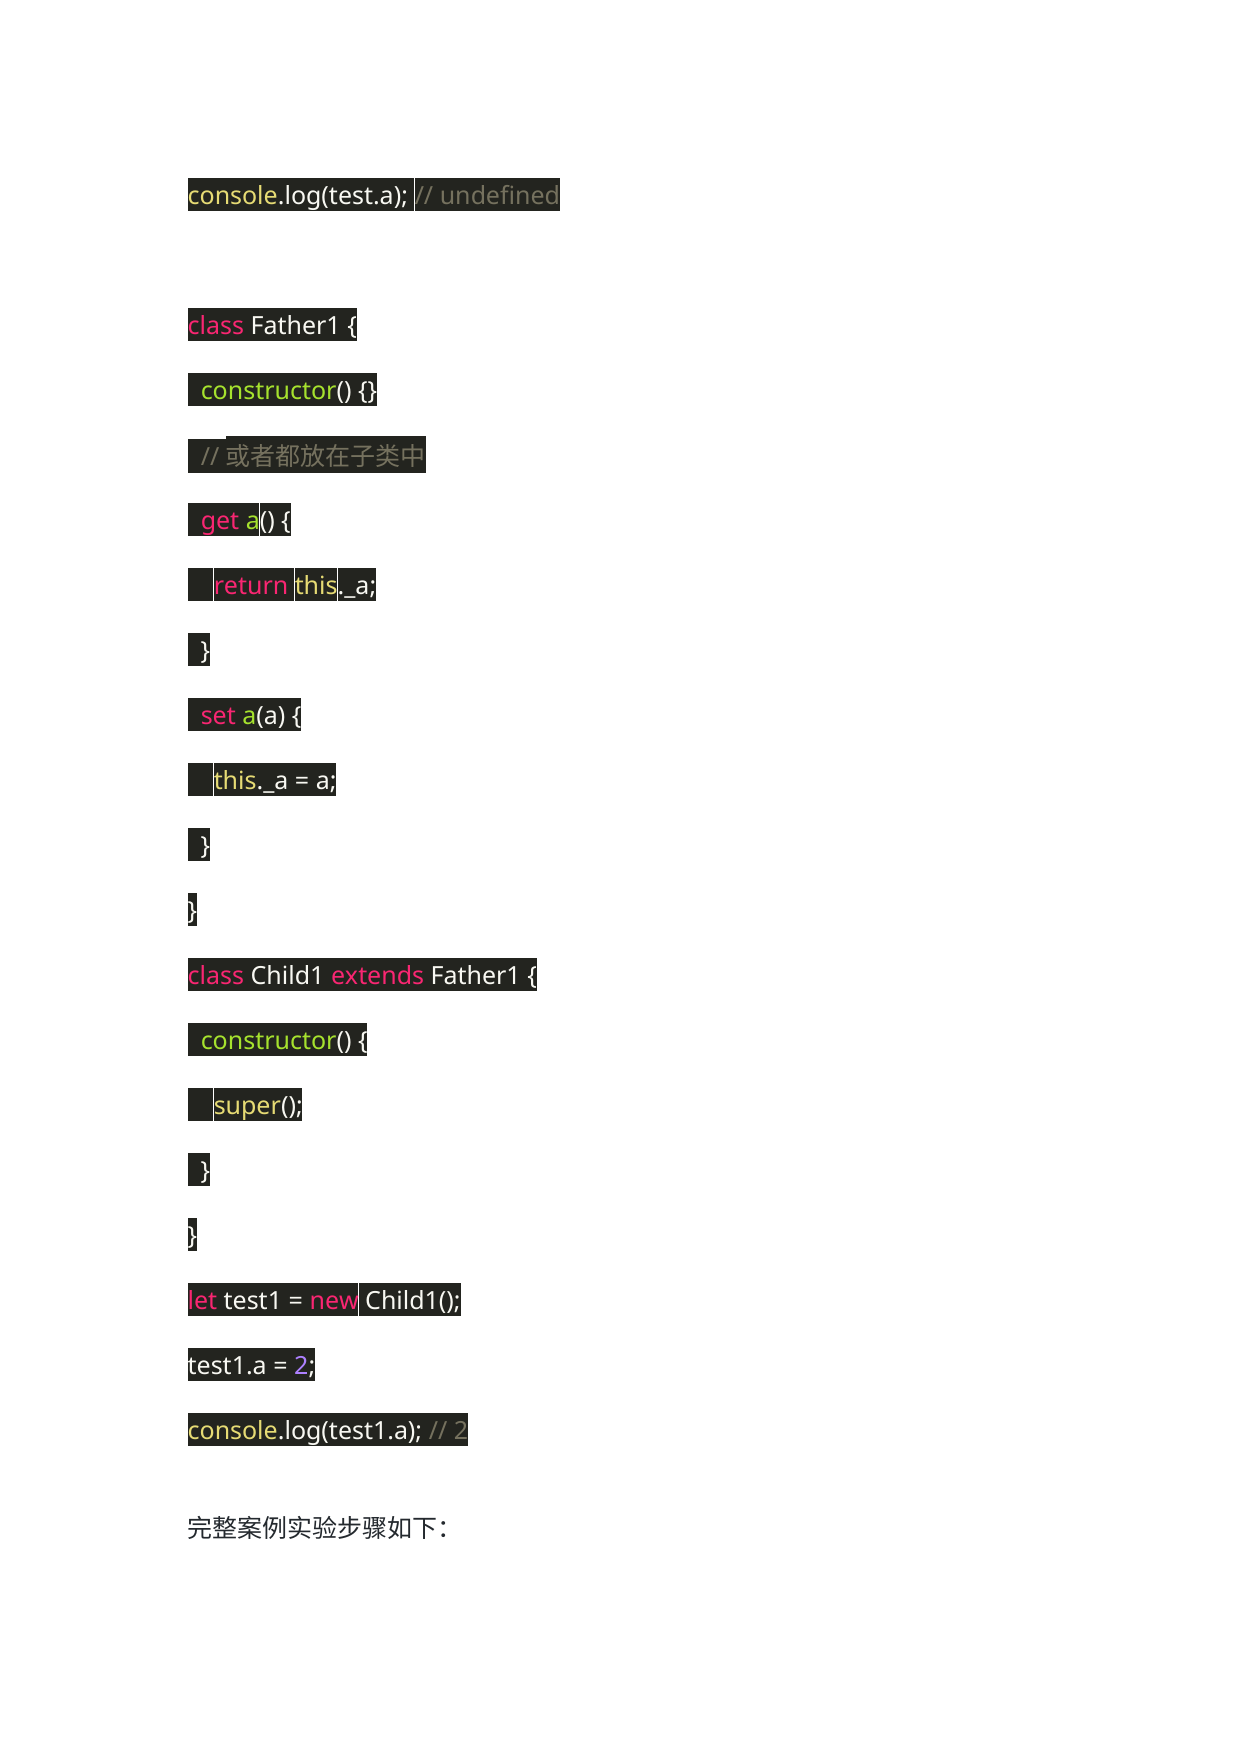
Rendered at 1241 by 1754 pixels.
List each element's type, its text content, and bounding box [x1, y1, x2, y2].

text } [187, 617, 1053, 682]
text class Child1 extends Father1 { [187, 942, 1053, 1007]
text } [187, 877, 1053, 942]
text constructor() {} [187, 357, 1053, 422]
text this._a = a; [187, 747, 1053, 812]
text let test1 = new Child1(); [187, 1267, 1053, 1332]
text } [187, 1202, 1053, 1267]
text test1.a = 2; [187, 1332, 1053, 1397]
text } [187, 812, 1053, 877]
text 完整案例实验步骤如下： [187, 1494, 1053, 1559]
text return this._a; [187, 552, 1053, 617]
text } [187, 1137, 1053, 1202]
text class Father1 { [187, 292, 1053, 357]
text constructor() { [187, 1007, 1053, 1072]
text super(); [187, 1072, 1053, 1137]
text set a(a) { [187, 682, 1053, 747]
text console.log(test1.a); // 2 [187, 1397, 1053, 1462]
text console.log(test.a); // undefined [187, 162, 1053, 227]
text get a() { [187, 487, 1053, 552]
text // 或者都放在子类中 [187, 422, 1053, 487]
